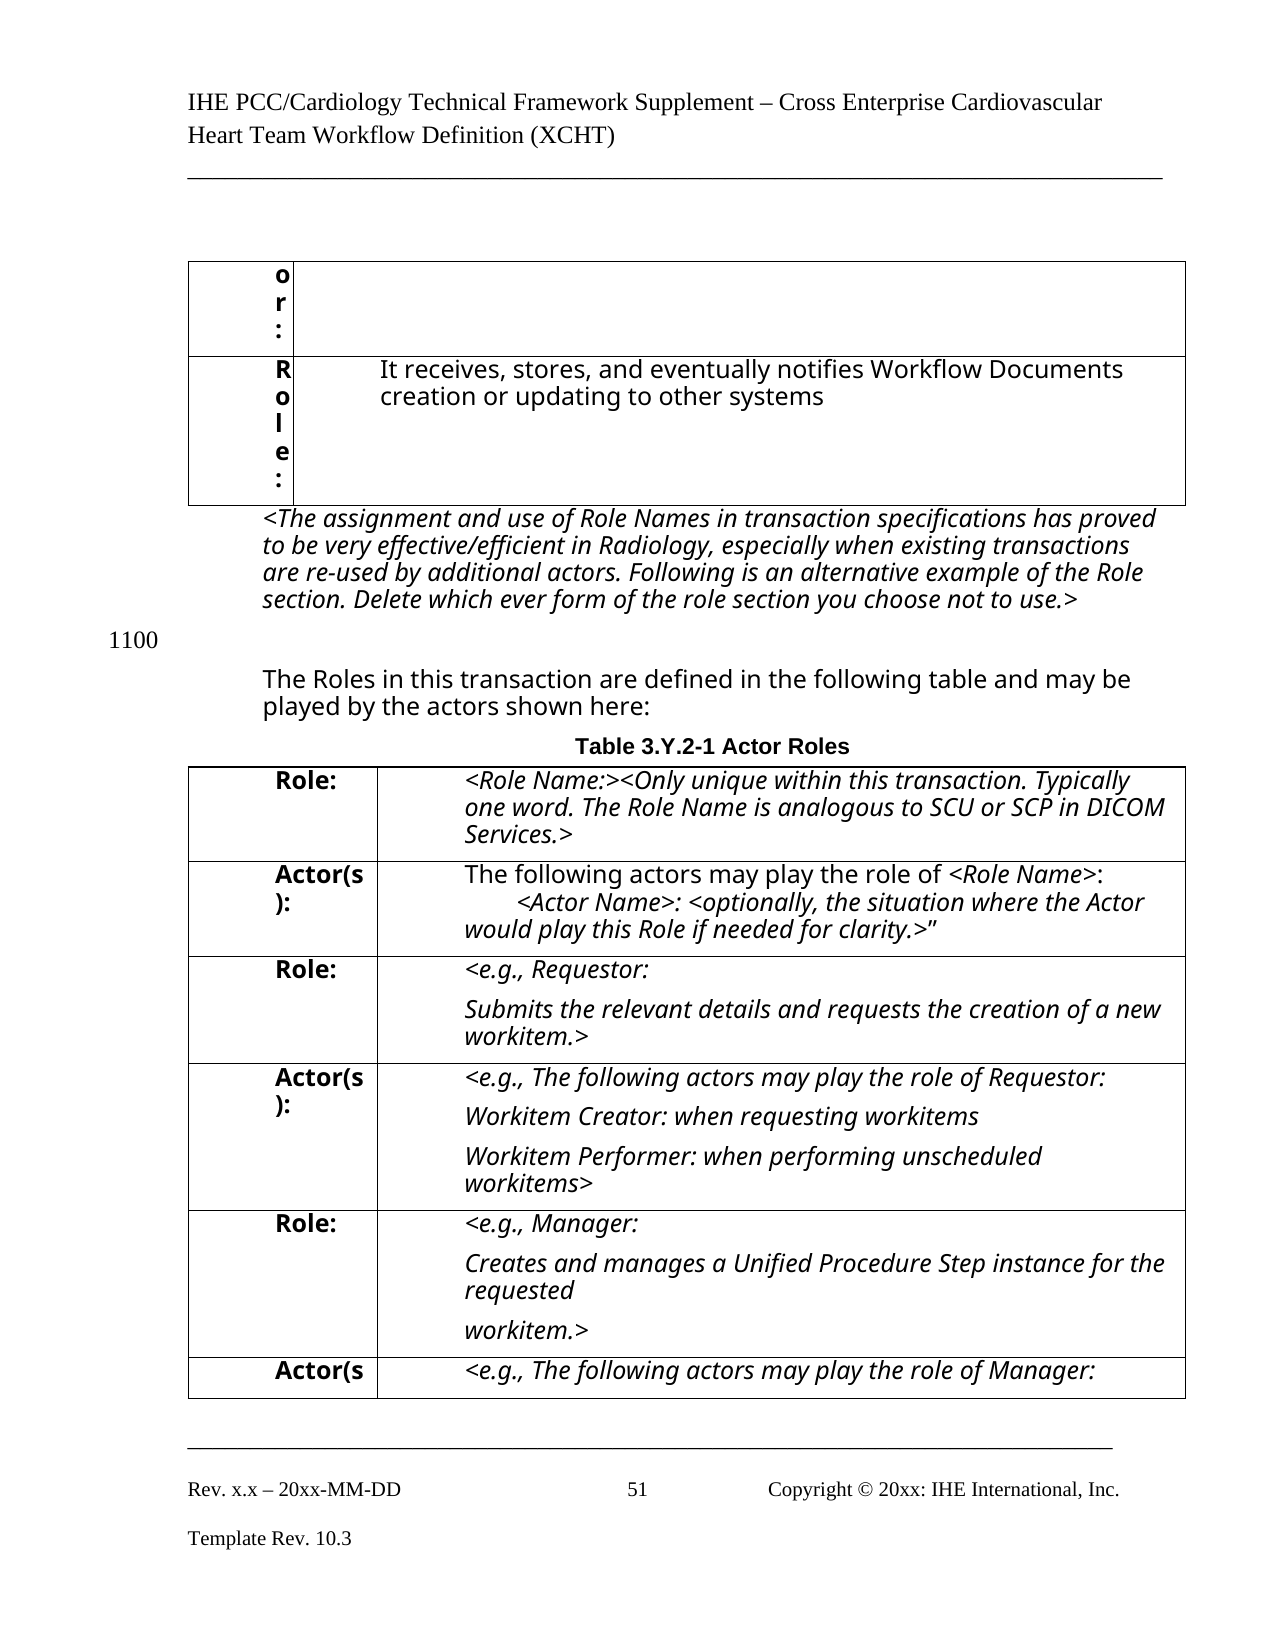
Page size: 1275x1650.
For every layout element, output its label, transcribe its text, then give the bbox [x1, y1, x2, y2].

table_cell Actor(s): [189, 1358, 377, 1398]
table_cell The following actors may play the role of <Role Name>: <Actor Name>: <optionally, the situation where the Actor would play this Role if needed for clarity.>” [378, 862, 1185, 956]
table_cell Role: [189, 957, 377, 1063]
table_header <Role Name:><Only unique within this transaction. Typically one word. The Role Name is analogous to SCU or SCP in DICOM Services.> [378, 768, 1185, 861]
table_cell Actor: [189, 262, 293, 356]
table_cell <e.g., The following actors may play the role of Requestor: Workitem Creator: when requesting workitems Workitem Performer: when performing unscheduled workitems> [378, 1064, 1185, 1210]
table_cell <e.g., Requestor: Submits the relevant details and requests the creation of a new workitem.> [378, 957, 1185, 1063]
text <The assignment and use of Role Names in transaction specifications has proved to be very effective/efficient in Radiology, especially when existing transactions are re-used by additional actors. Following is an alternative example of the Role section. Delete which ever form of the role section you choose not to use.> [262, 506, 1162, 614]
text The Roles in this transaction are defined in the following table and may be played by the actors shown here: [262, 666, 1162, 721]
table_cell Role: [189, 357, 293, 505]
title Table 3.Y.2-1 Actor Roles [262, 733, 1162, 760]
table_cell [378, 1358, 1185, 1398]
table_cell Role: [189, 1211, 377, 1357]
table_header Role: [189, 768, 377, 861]
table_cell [294, 262, 1185, 356]
table_cell Actor(s): [189, 1064, 377, 1210]
table_cell <e.g., Manager: Creates and manages a Unified Procedure Step instance for the requested workitem.> [378, 1211, 1185, 1357]
table_cell Actor(s): [189, 862, 377, 956]
table_cell It receives, stores, and eventually notifies Workflow Documents creation or updating to other systems [294, 357, 1185, 505]
